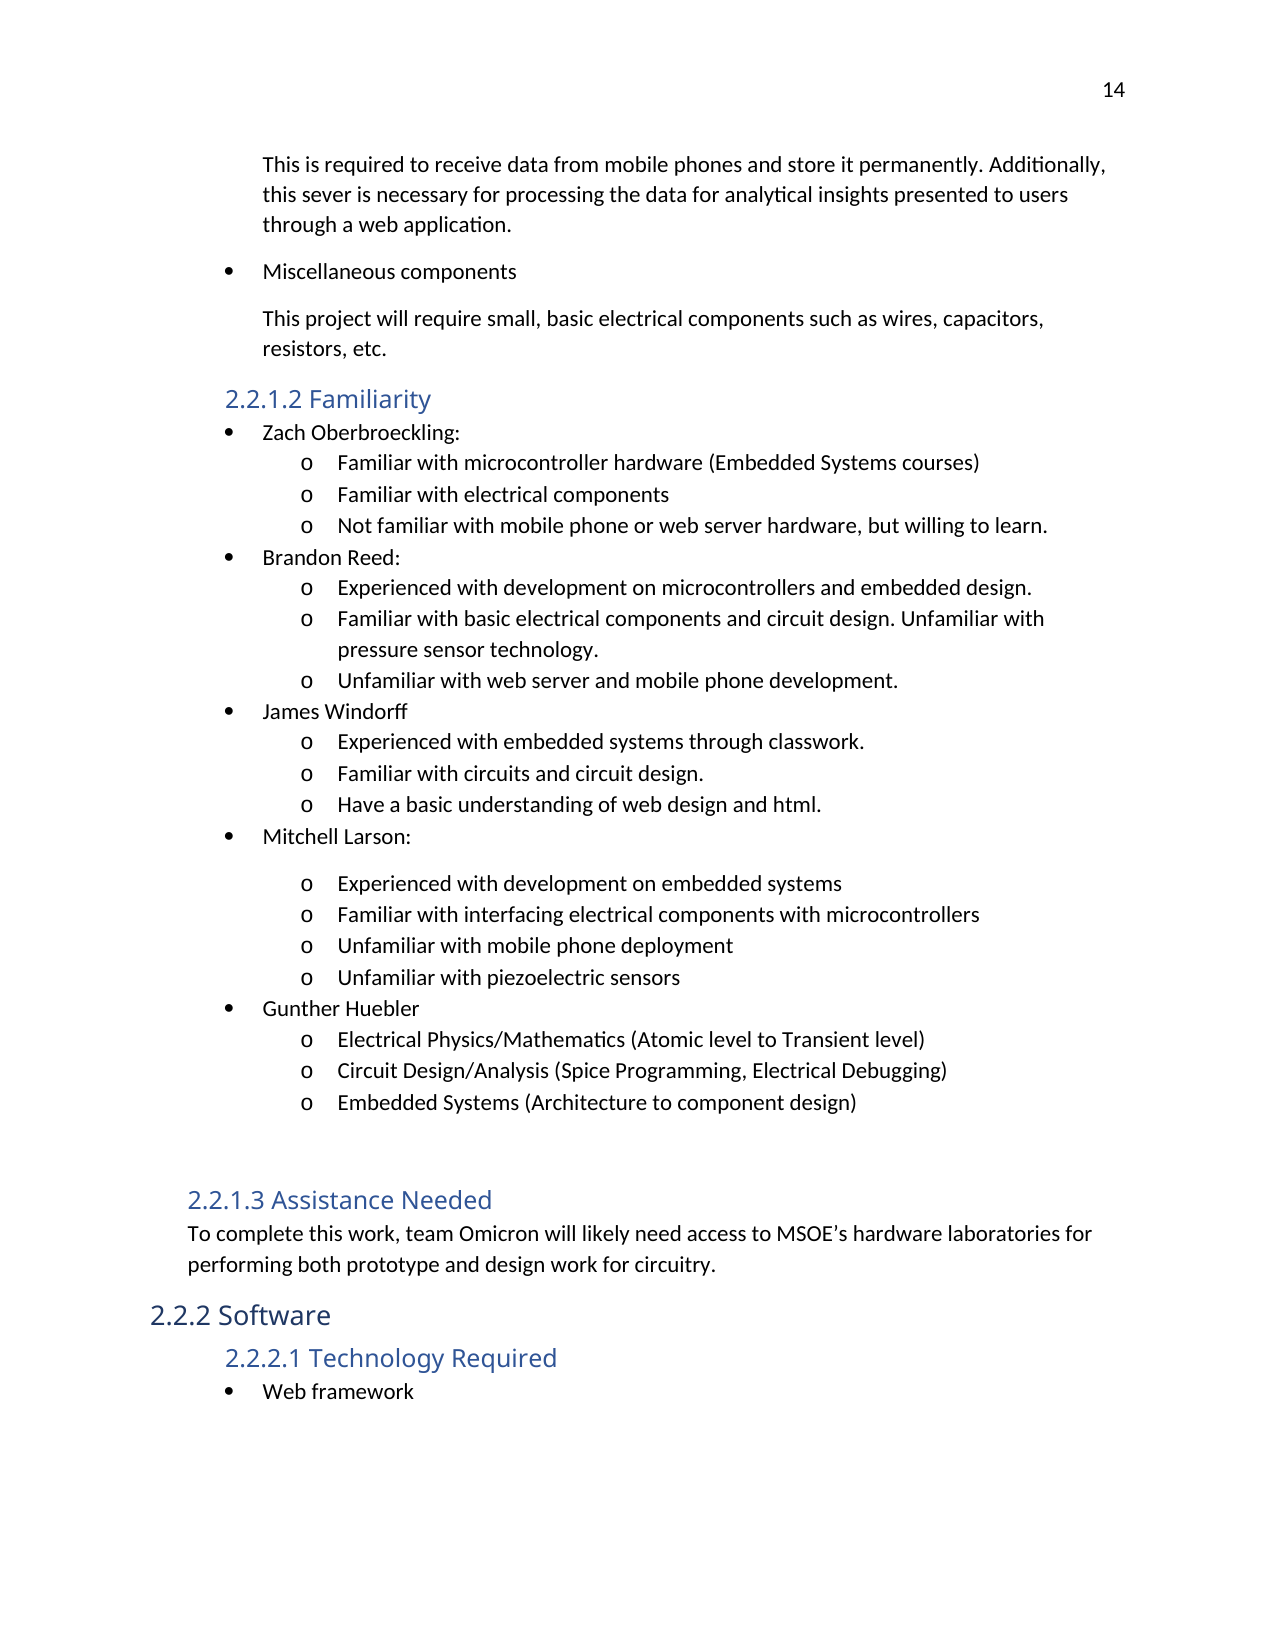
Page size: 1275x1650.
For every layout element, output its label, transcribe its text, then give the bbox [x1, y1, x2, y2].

list Web framework [225, 1377, 1125, 1405]
list Unfamiliar with piezoelectric sensors [300, 963, 1125, 992]
list Familiar with basic electrical components and circuit design. Unfamiliar with pressure sensor technology. [300, 604, 1125, 664]
list Familiar with microcontroller hardware (Embedded Systems courses) [300, 448, 1125, 477]
subtitle 2.2.1.2 Familiarity [150, 381, 1125, 415]
list James Windorff [225, 697, 1125, 725]
subtitle 2.2.2 Software [150, 1297, 1125, 1333]
list Unfamiliar with mobile phone deployment [300, 932, 1125, 961]
list Brandon Reed: [225, 543, 1125, 571]
list Familiar with electrical components [300, 480, 1125, 509]
list Circuit Design/Analysis (Spice Programming, Electrical Debugging) [300, 1056, 1125, 1085]
list Zach Oberbroeckling: [225, 418, 1125, 446]
list Familiar with circuits and circuit design. [300, 759, 1125, 788]
text To complete this work, team Omicron will likely need access to MSOE’s hardware laboratories for performing both prototype and design work for circuitry. [187, 1219, 1125, 1278]
list Experienced with embedded systems through classwork. [300, 727, 1125, 757]
list Electrical Physics/Mathematics (Atomic level to Transient level) [300, 1025, 1125, 1054]
list Miscellaneous components [225, 257, 1125, 285]
list Experienced with development on embedded systems [300, 869, 1125, 898]
text This project will require small, basic electrical components such as wires, capacitors, resistors, etc. [262, 304, 1125, 362]
list Not familiar with mobile phone or web server hardware, but willing to learn. [300, 511, 1125, 540]
list Embedded Systems (Architecture to component design) [300, 1088, 1125, 1117]
subtitle 2.2.1.3 Assistance Needed [150, 1183, 1125, 1217]
list Familiar with interfacing electrical components with microcontrollers [300, 900, 1125, 929]
text This is required to receive data from mobile phones and store it permanently. Additionally, this sever is necessary for processing the data for analytical insights presented to users through a web application. [262, 150, 1125, 238]
list Experienced with development on microcontrollers and embedded design. [300, 573, 1125, 602]
list Have a basic understanding of web design and html. [300, 790, 1125, 819]
list Mitchell Larson: [225, 822, 1125, 850]
list Unfamiliar with web server and mobile phone development. [300, 666, 1125, 695]
list Gunther Huebler [225, 994, 1125, 1023]
subtitle 2.2.2.1 Technology Required [150, 1341, 1125, 1374]
